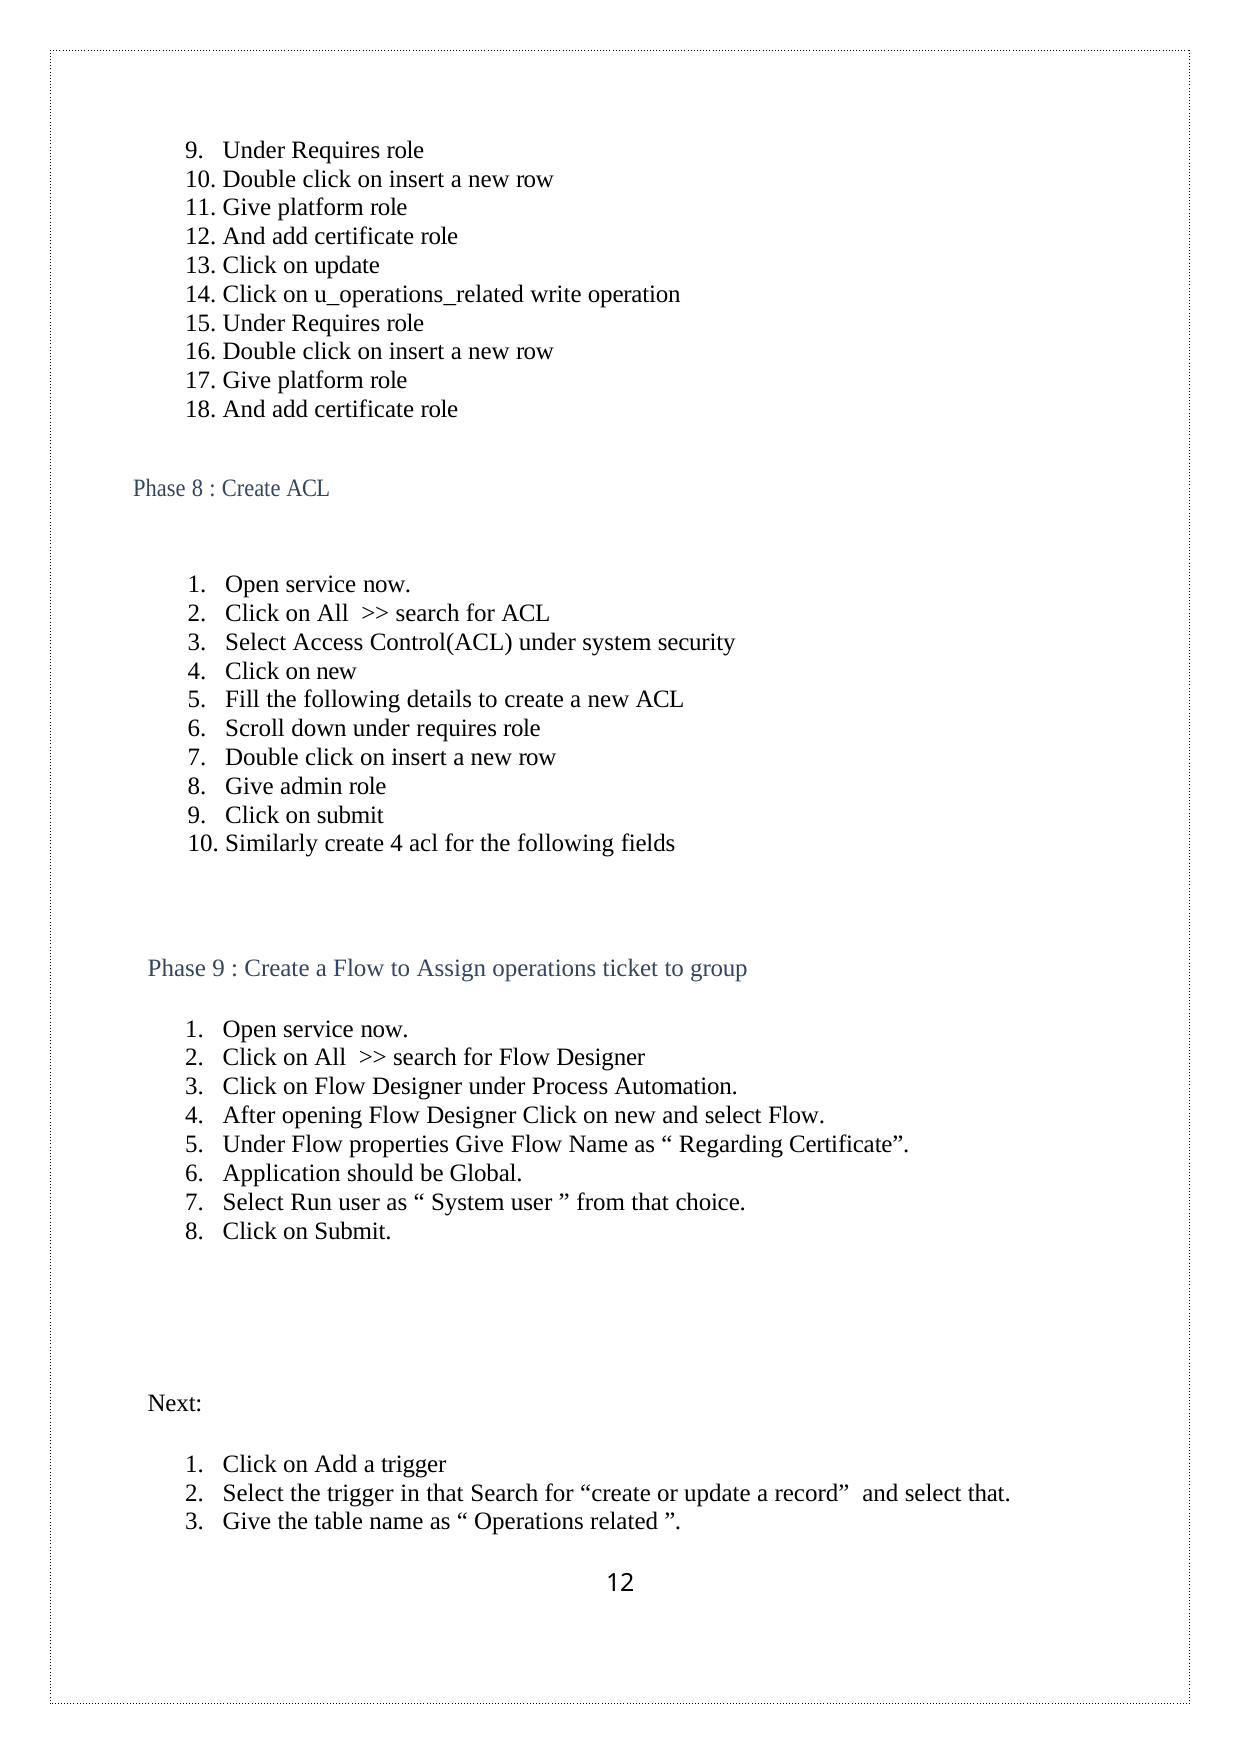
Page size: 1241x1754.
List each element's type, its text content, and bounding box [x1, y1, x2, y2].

list Click on Submit. [185, 1216, 1107, 1245]
list Fill the following details to create a new ACL [187, 685, 1107, 714]
list Give admin role [187, 771, 1107, 800]
list Double click on insert a new row [185, 337, 1107, 365]
list Under Requires role [185, 308, 1107, 337]
text Next: [147, 1388, 1107, 1416]
list Give platform role [185, 193, 1107, 222]
list Click on Flow Designer under Process Automation. [185, 1072, 1107, 1101]
text Phase 8 : Create ACL [133, 473, 1107, 501]
list Click on update [185, 251, 1107, 279]
list Select Access Control(ACL) under system security [187, 627, 1107, 656]
list Under Requires role [185, 135, 1107, 164]
list Scroll down under requires role [187, 714, 1107, 742]
list And add certificate role [185, 222, 1107, 250]
list Open service now. [187, 570, 1107, 598]
list Application should be Global. [185, 1158, 1107, 1187]
list Under Flow properties Give Flow Name as “ Regarding Certificate”. [185, 1129, 1107, 1158]
list And add certificate role [185, 394, 1107, 423]
list Similarly create 4 acl for the following fields [187, 829, 1107, 857]
list Click on submit [187, 800, 1107, 829]
list Click on u_operations_related write operation [185, 279, 1107, 308]
list Select Run user as “ System user ” from that choice. [185, 1187, 1107, 1216]
list Click on new [187, 656, 1107, 685]
list Double click on insert a new row [187, 743, 1107, 771]
list Click on Add a trigger [185, 1449, 1107, 1478]
list Open service now. [185, 1014, 1107, 1043]
list Select the trigger in that Search for “create or update a record” and select that. [185, 1478, 1107, 1507]
list Double click on insert a new row [185, 164, 1107, 193]
list After opening Flow Designer Click on new and select Flow. [185, 1101, 1107, 1129]
list Give the table name as “ Operations related ”. [185, 1507, 1107, 1536]
text Phase 9 : Create a Flow to Assign operations ticket to group [147, 953, 1107, 981]
list Click on All >> search for Flow Designer [185, 1043, 1107, 1072]
list Give platform role [185, 366, 1107, 394]
list Click on All >> search for ACL [187, 598, 1107, 627]
